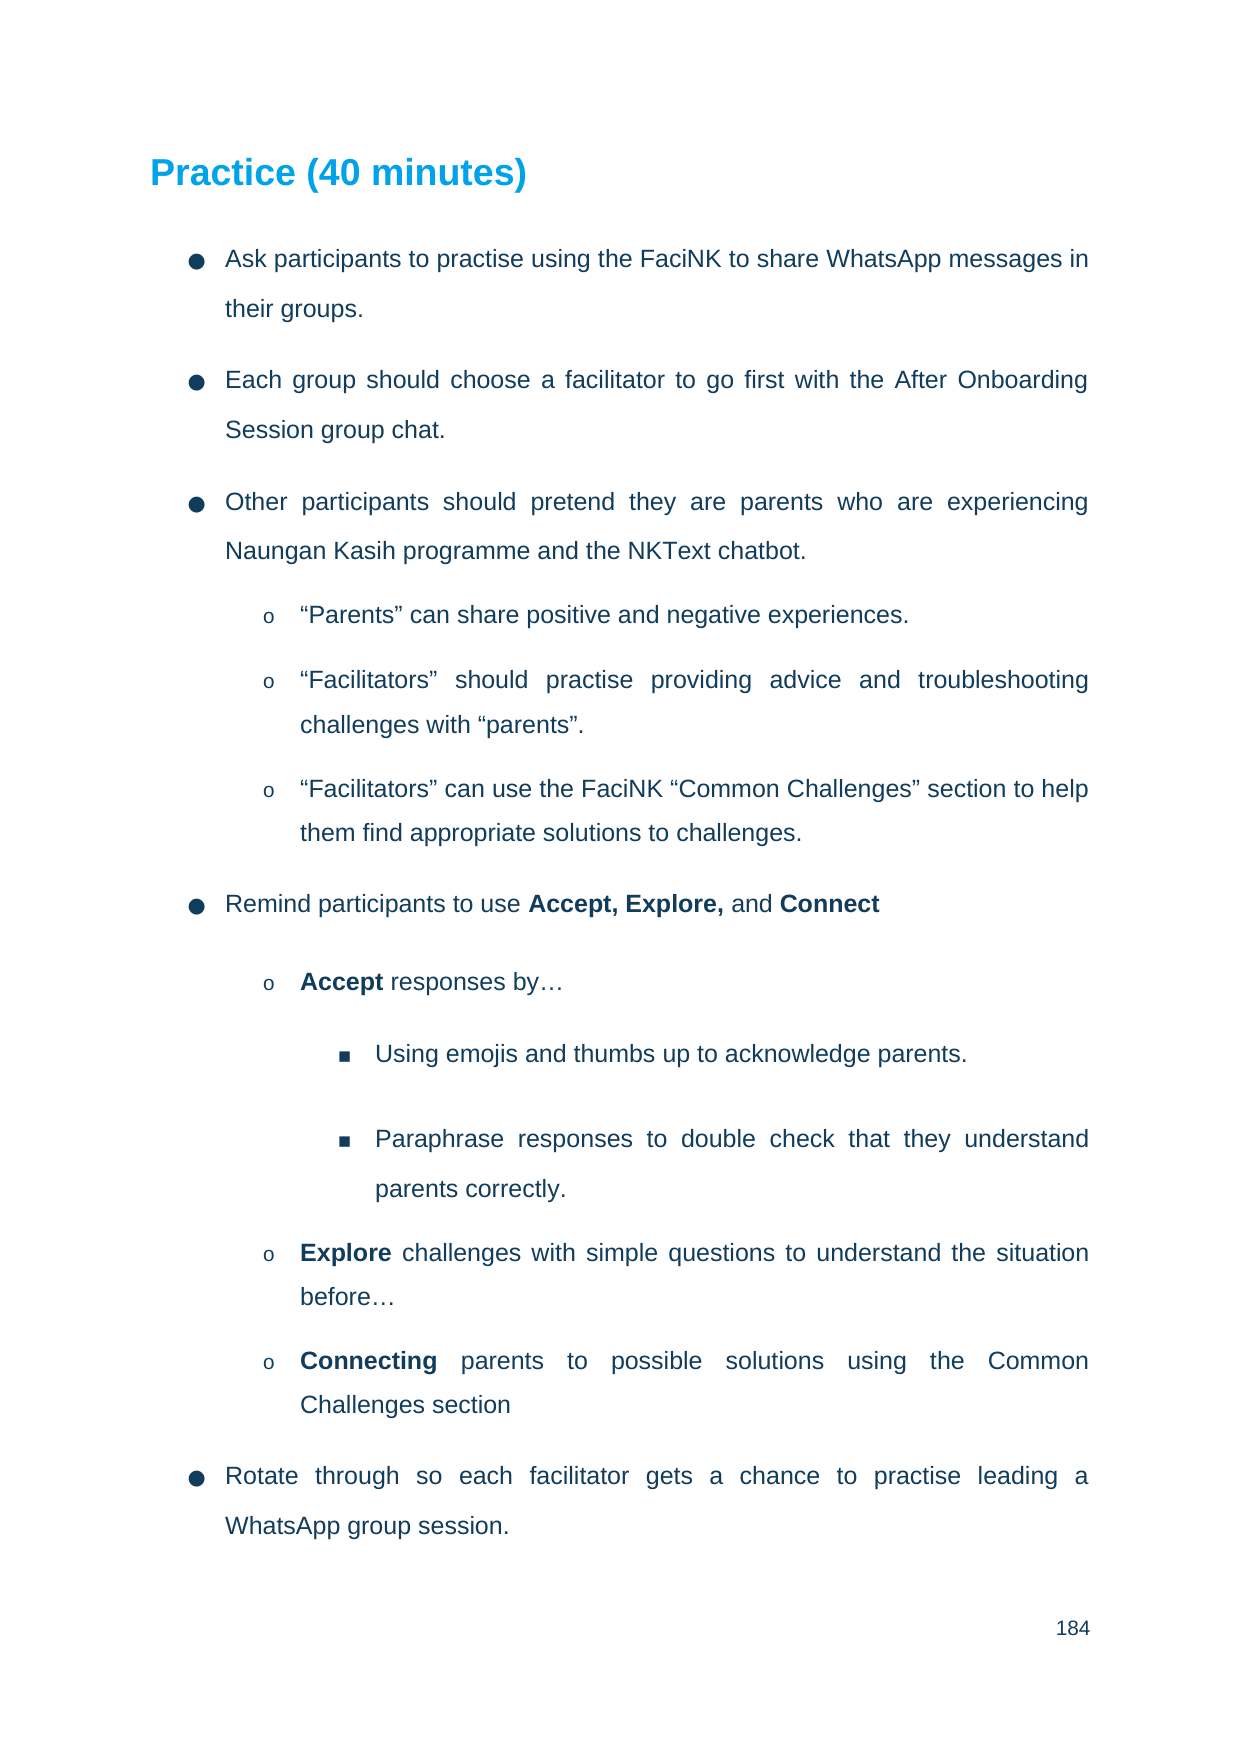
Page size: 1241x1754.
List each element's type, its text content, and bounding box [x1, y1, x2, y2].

subtitle Practice (40 minutes) [150, 150, 1090, 193]
list Ask participants to practise using the FaciNK to share WhatsApp messages in their groups. [187, 237, 1090, 323]
list Explore challenges with simple questions to understand the situation before… [262, 1238, 1090, 1311]
list Other participants should pretend they are parents who are experiencing Naungan Kasih programme and the NKText chatbot. [187, 479, 1090, 565]
list Accept responses by… [262, 966, 1090, 996]
list “Parents” can share positive and negative experiences. [262, 600, 1090, 630]
list Connecting parents to possible solutions using the Common Challenges section [262, 1346, 1090, 1418]
list “Facilitators” can use the FaciNK “Common Challenges” section to help them find appropriate solutions to challenges. [262, 773, 1090, 846]
list Using emojis and thumbs up to acknowledge parents. [337, 1032, 1090, 1074]
list Rotate through so each facilitator gets a chance to practise leading a WhatsApp group session. [187, 1454, 1090, 1539]
list Paraphrase responses to double check that they understand parents correctly. [337, 1117, 1090, 1202]
list Each group should choose a facilitator to go first with the After Onboarding Session group chat. [187, 358, 1090, 444]
list Remind participants to use Accept, Explore, and Connect [187, 882, 1090, 924]
list “Facilitators” should practise providing advice and troubleshooting challenges with “parents”. [262, 666, 1090, 738]
